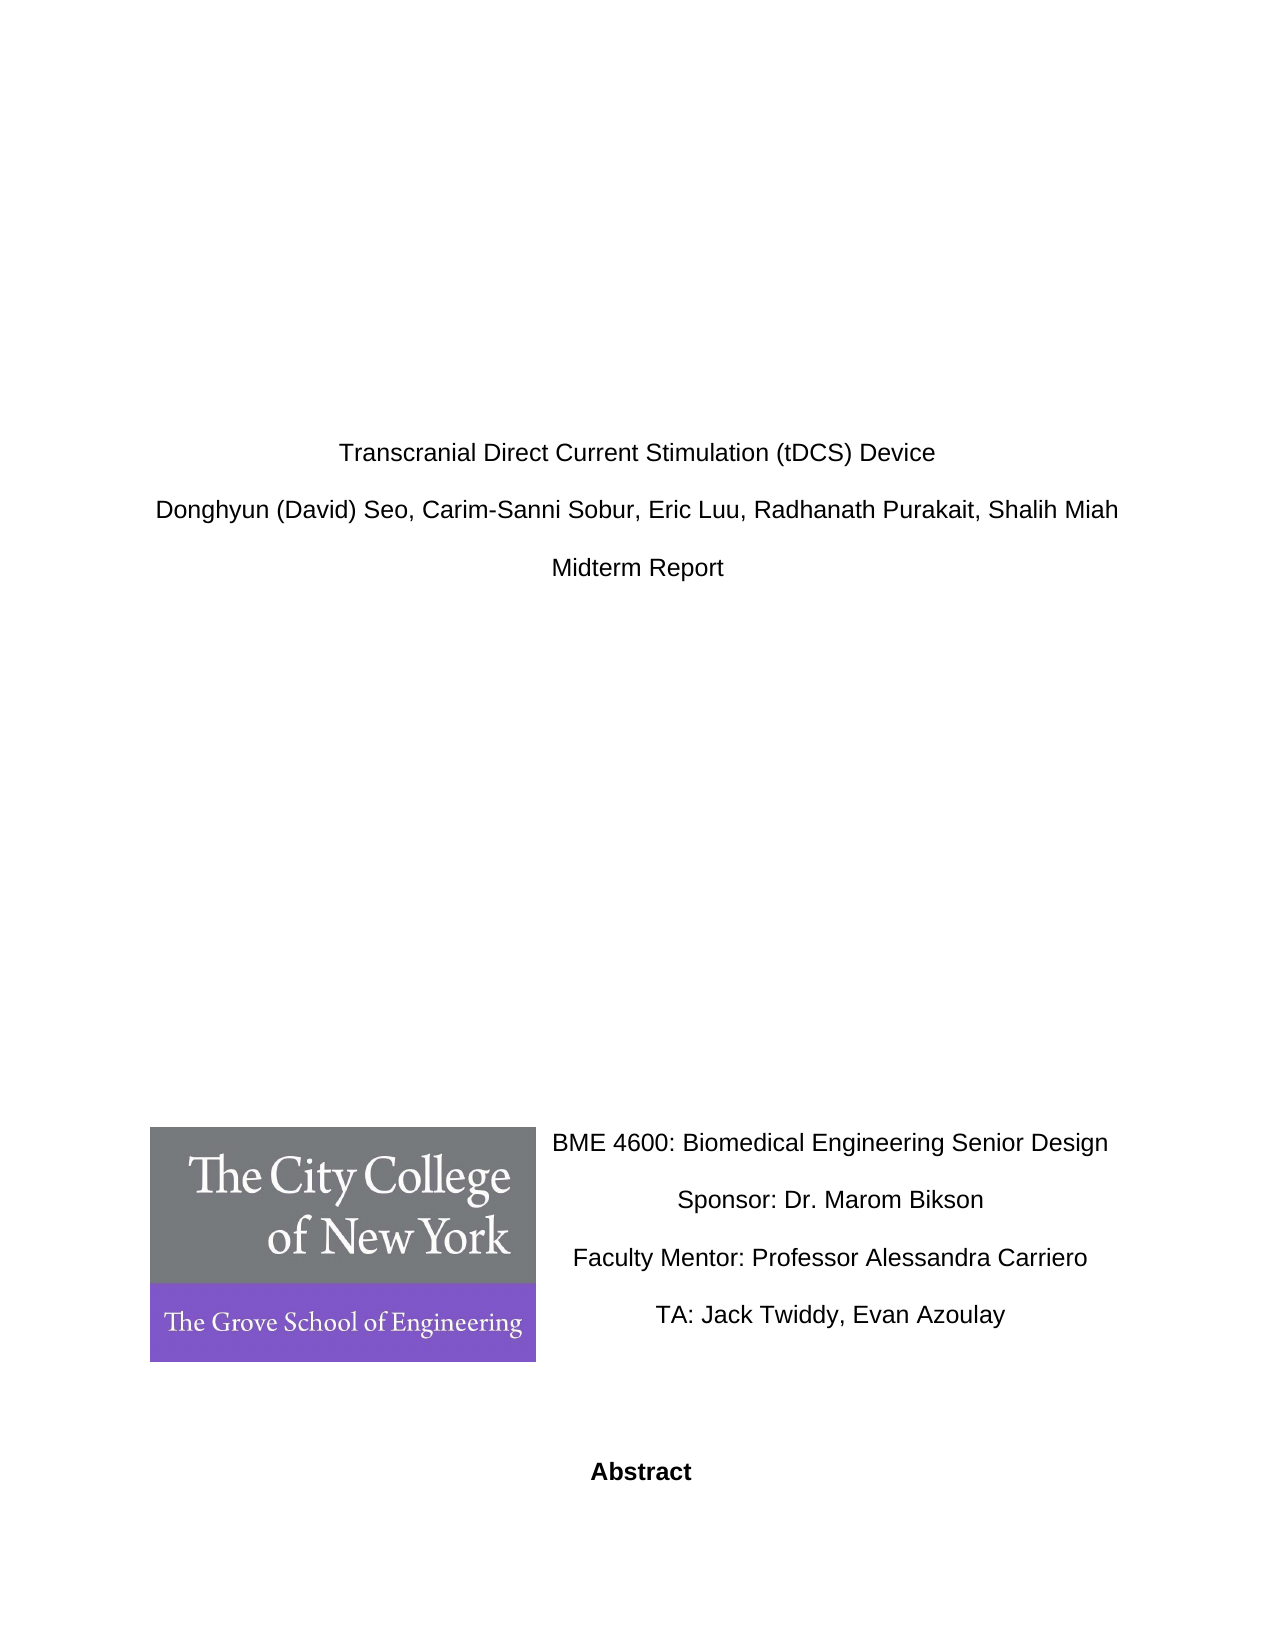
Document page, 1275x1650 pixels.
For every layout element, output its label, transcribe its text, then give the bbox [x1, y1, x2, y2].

text Sponsor: Dr. Marom Bikson [536, 1185, 1125, 1214]
text Midterm Report [150, 552, 1125, 581]
text Faculty Mentor: Professor Alessandra Carriero [536, 1242, 1125, 1271]
text TA: Jack Twiddy, Evan Azoulay [536, 1300, 1125, 1329]
text BME 4600: Biomedical Engineering Senior Design [536, 1127, 1125, 1156]
picture [150, 1127, 536, 1362]
text Abstract [150, 1457, 1125, 1485]
text Transcranial Direct Current Stimulation (tDCS) Device [150, 437, 1125, 466]
text Donghyun (David) Seo, Carim-Sanni Sobur, Eric Luu, Radhanath Purakait, Shalih Miah [150, 495, 1125, 524]
